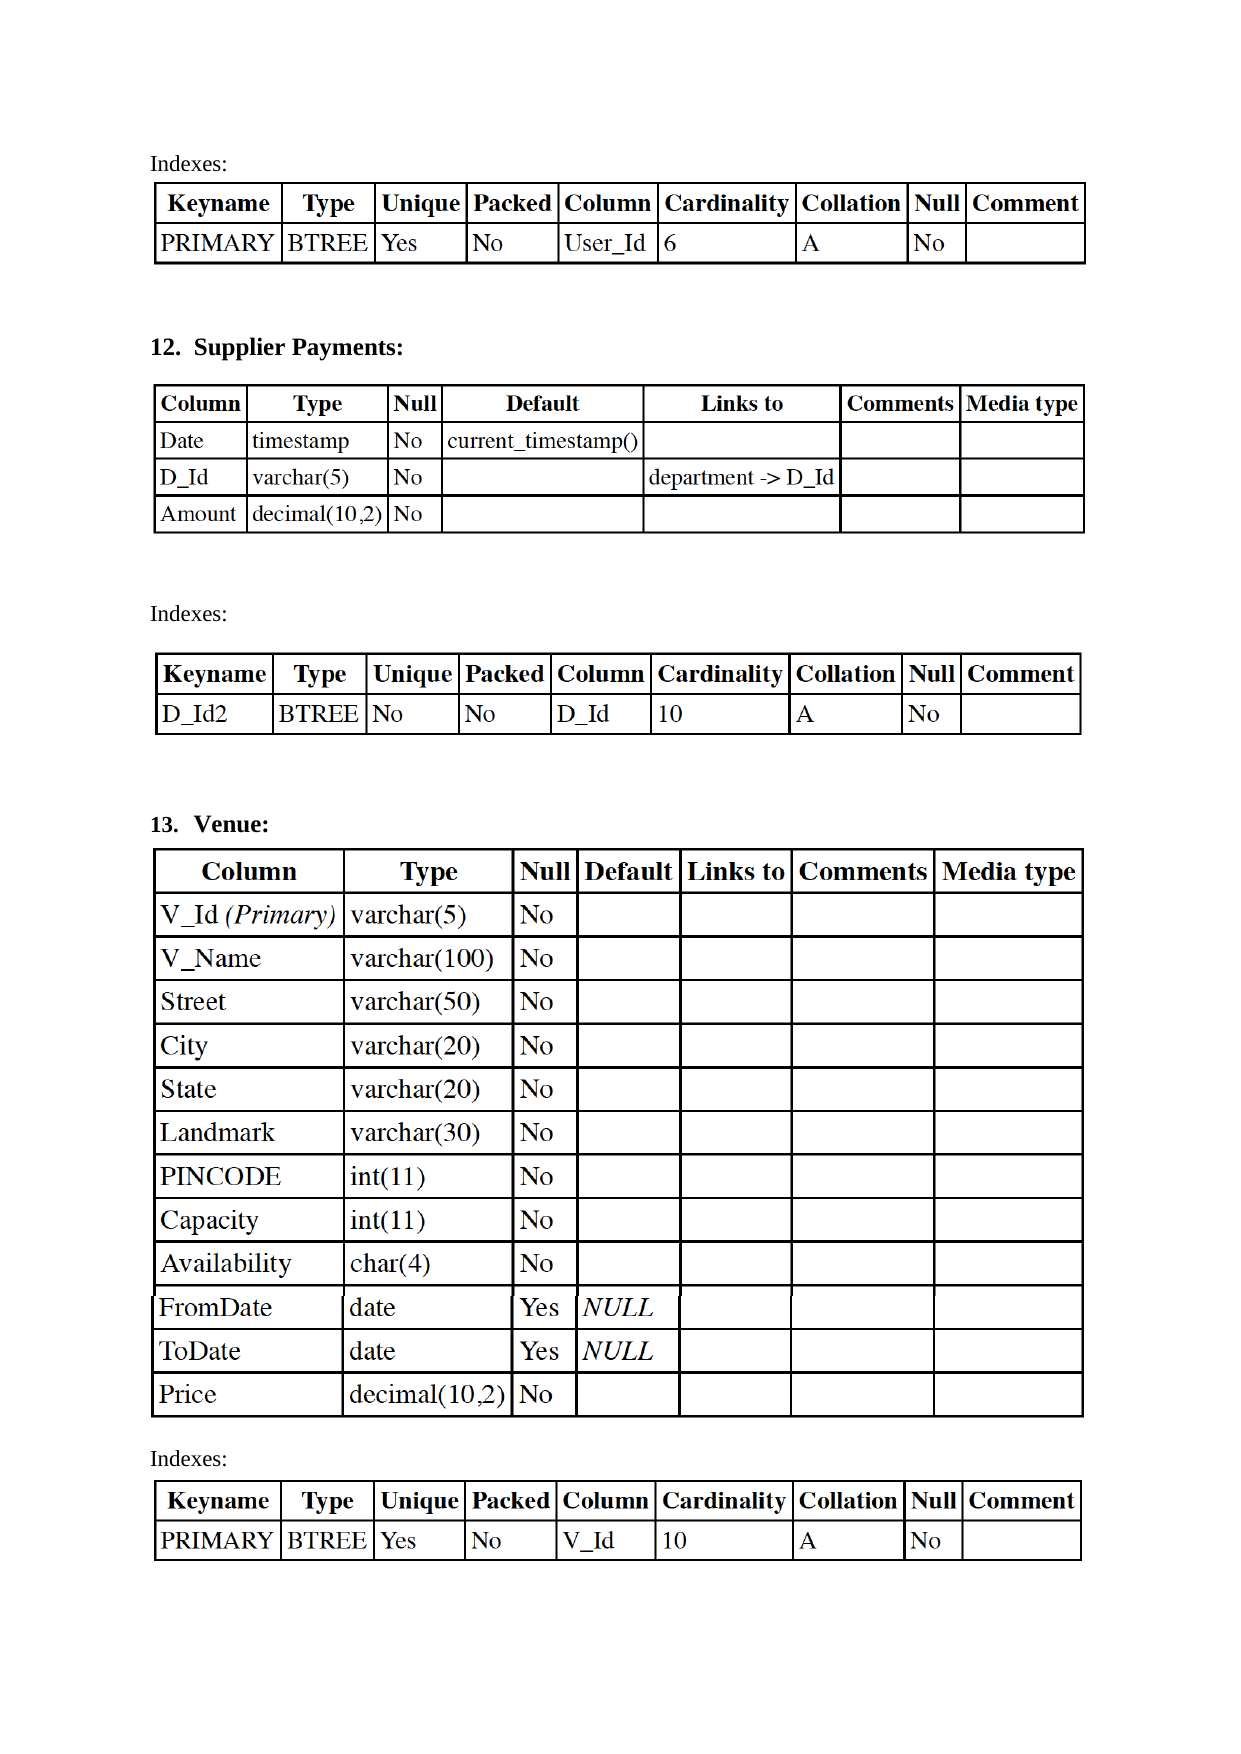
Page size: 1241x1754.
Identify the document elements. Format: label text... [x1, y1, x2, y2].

picture [150, 1473, 1091, 1564]
text Indexes: [150, 1356, 1090, 1473]
picture [150, 645, 1091, 746]
picture [150, 379, 1091, 537]
text Indexes: [150, 600, 1090, 627]
list Venue: [150, 809, 1090, 838]
picture [150, 178, 1091, 269]
text Indexes: [150, 150, 1090, 178]
picture [150, 844, 1091, 1424]
text 12. Supplier Payments: [150, 332, 1090, 361]
